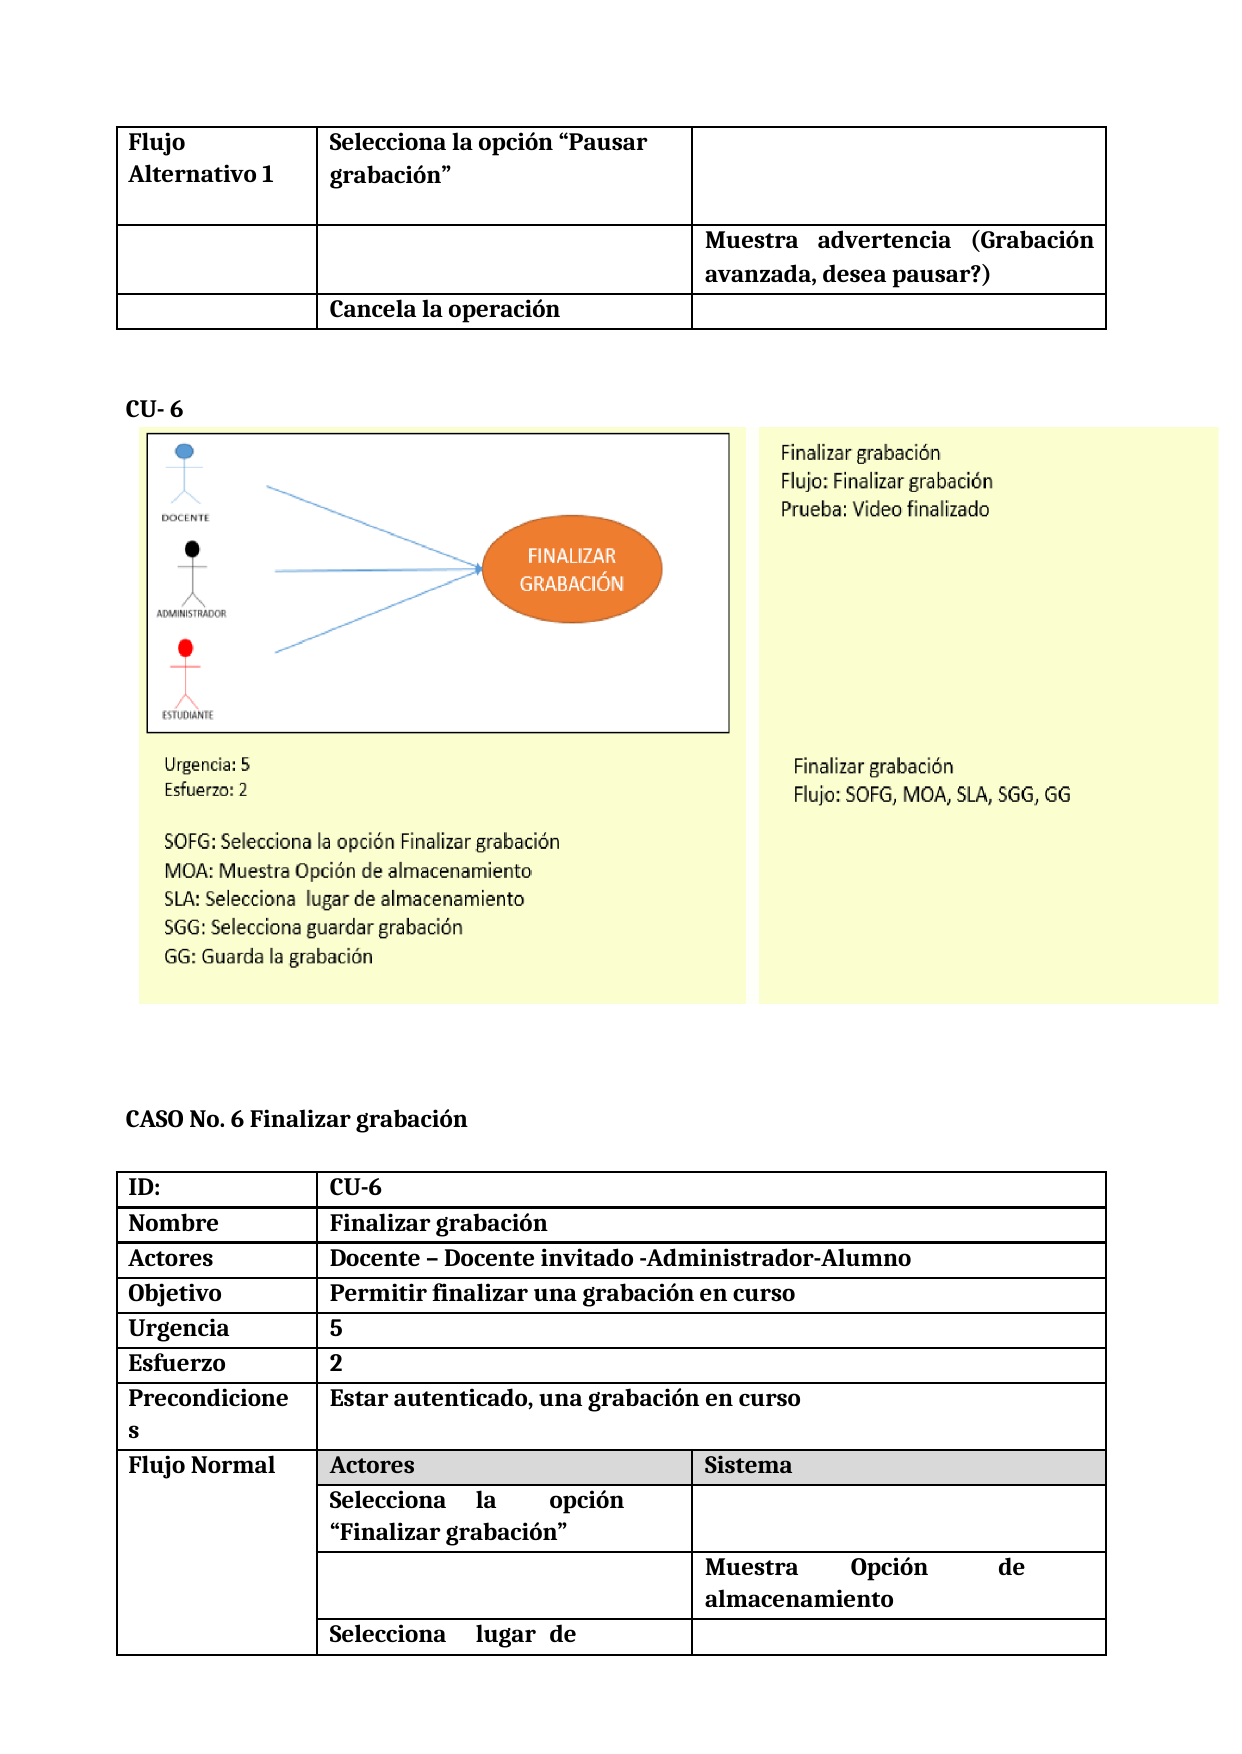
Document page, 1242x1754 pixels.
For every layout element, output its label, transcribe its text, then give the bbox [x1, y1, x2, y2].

table_cell [693, 1620, 1105, 1653]
table_cell Precondicione s [118, 1384, 316, 1449]
table_cell [118, 295, 316, 328]
table_cell Muestra Opción de almacenamiento [693, 1553, 1105, 1618]
table_cell Flujo Alternativo 1 [118, 128, 316, 224]
table_cell [693, 128, 1105, 224]
table_cell [118, 226, 316, 292]
picture [138, 427, 1219, 1004]
table_cell Sistema [693, 1451, 1105, 1484]
table_header CU-6 [318, 1173, 1105, 1206]
table_cell Finalizar grabación [318, 1209, 1105, 1241]
table_cell Docente – Docente invitado -Administrador-Alumno [318, 1244, 1105, 1277]
table_cell Urgencia [118, 1314, 316, 1347]
table_header ID: [118, 1173, 316, 1206]
table_cell 5 [318, 1314, 1105, 1347]
table_cell [318, 226, 691, 292]
text CU- 6 [126, 395, 1224, 423]
table_cell Cancela la operación [318, 295, 691, 328]
table_cell [693, 1486, 1105, 1551]
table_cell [318, 1486, 691, 1551]
table_cell Nombre [118, 1209, 316, 1241]
table_cell Actores [118, 1244, 316, 1277]
table_cell Selecciona la opción “Pausar grabación” [318, 128, 691, 224]
table_cell Actores [318, 1451, 691, 1484]
table_cell Esfuerzo [118, 1349, 316, 1382]
table_cell Flujo Normal [118, 1451, 316, 1653]
table_cell [318, 1553, 691, 1618]
table_cell Estar autenticado, una grabación en curso [318, 1384, 1105, 1449]
table_cell [693, 295, 1105, 328]
table_cell Muestra advertencia (Grabación avanzada, desea pausar?) [693, 226, 1105, 292]
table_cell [318, 1620, 691, 1653]
table_cell Permitir finalizar una grabación en curso [318, 1279, 1105, 1312]
table_cell Objetivo [118, 1279, 316, 1312]
table_cell 2 [318, 1349, 1105, 1382]
text CASO No. 6 Finalizar grabación [126, 1105, 1224, 1134]
